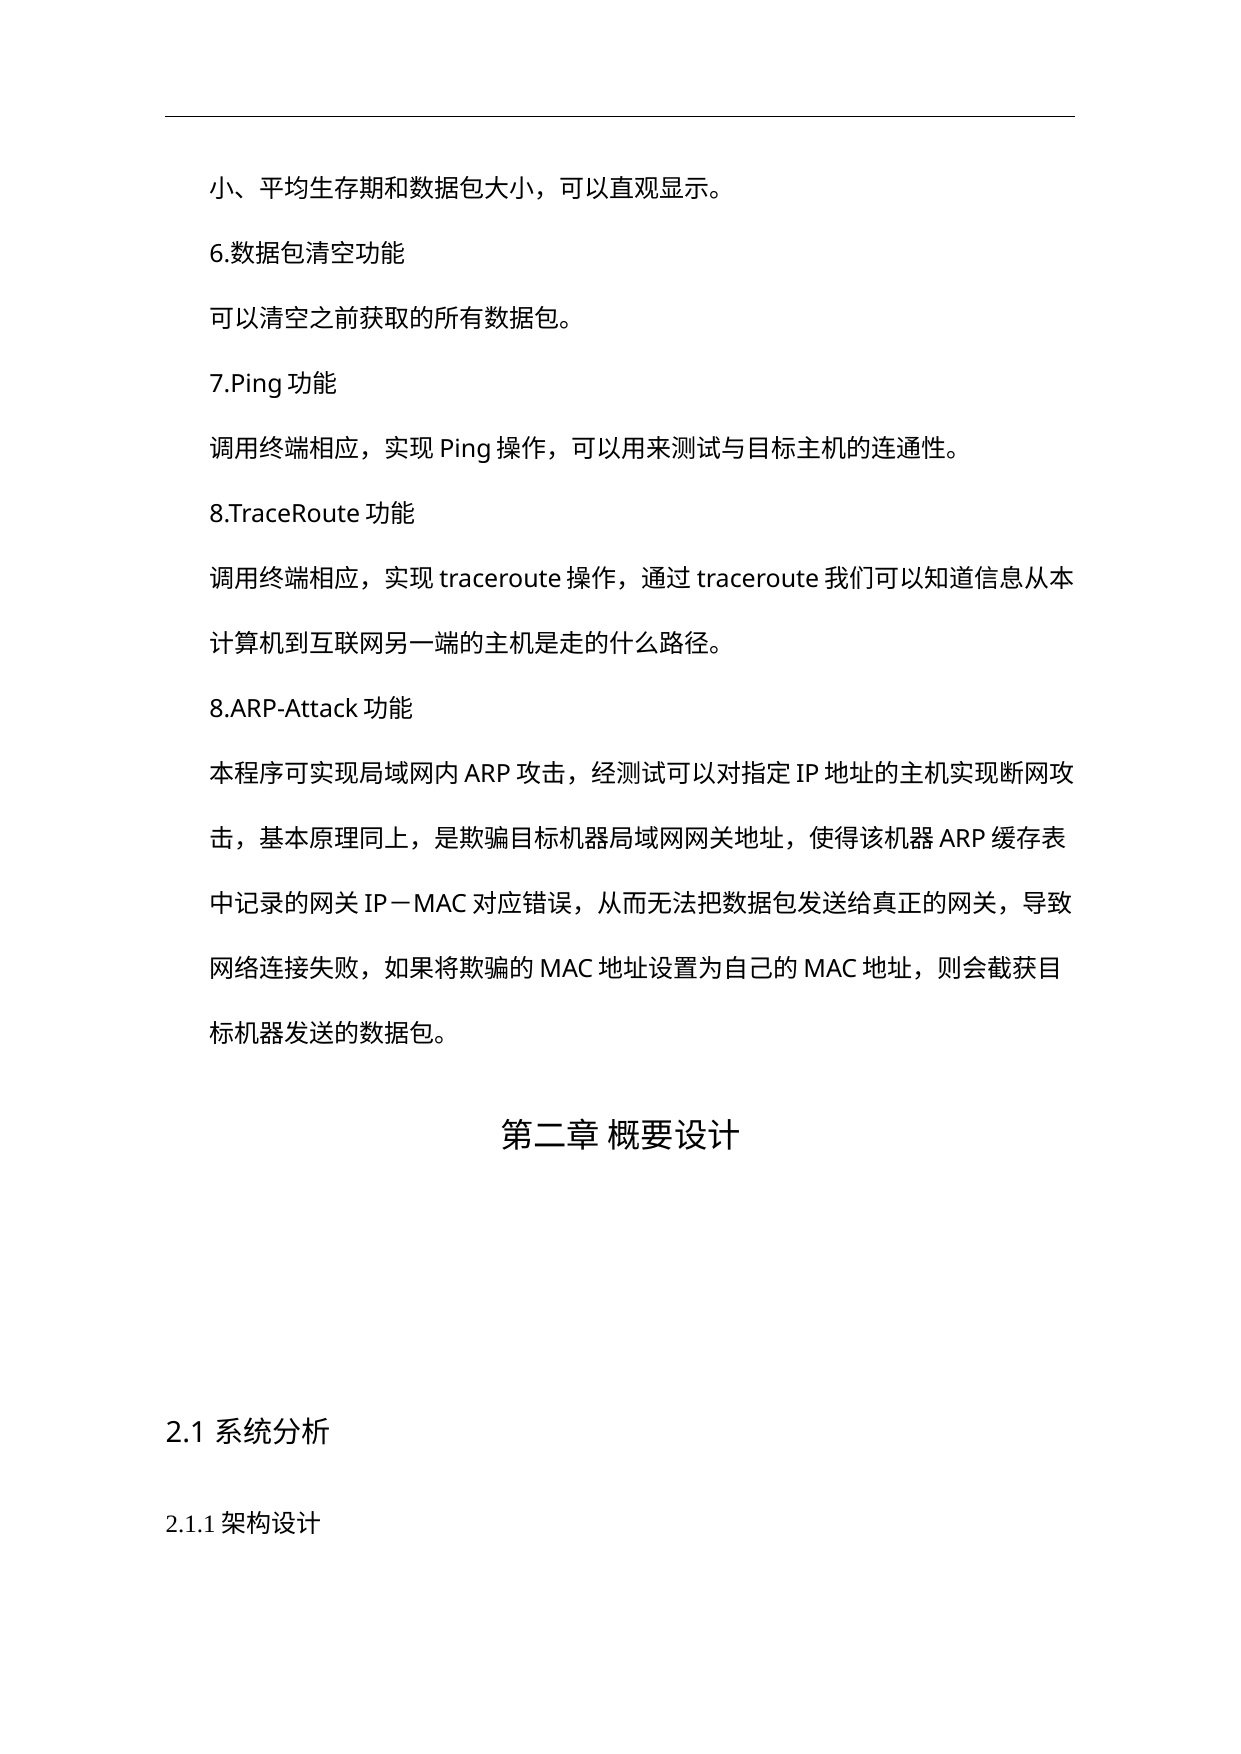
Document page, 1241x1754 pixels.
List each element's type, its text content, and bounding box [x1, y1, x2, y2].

subtitle 2.1 系统分析 [165, 1397, 1075, 1462]
text 6.数据包清空功能 [165, 219, 1075, 284]
text 调用终端相应，实现traceroute操作，通过traceroute我们可以知道信息从本计算机到互联网另一端的主机是走的什么路径。 [209, 544, 1075, 674]
subtitle 第二章 概要设计 [165, 1100, 1075, 1165]
text 调用终端相应，实现Ping操作，可以用来测试与目标主机的连通性。 [209, 414, 1075, 479]
text 本程序可实现局域网内ARP攻击，经测试可以对指定IP地址的主机实现断网攻击，基本原理同上，是欺骗目标机器局域网网关地址，使得该机器ARP缓存表中记录的网关IP－MAC对应错误，从而无法把数据包发送给真正的网关，导致网络连接失败，如果将欺骗的MAC地址设置为自己的MAC地址，则会截获目标机器发送的数据包。 [209, 739, 1075, 1064]
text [209, 154, 1075, 219]
subtitle 2.1.1 架构设计 [165, 1489, 1075, 1554]
text 可以清空之前获取的所有数据包。 [209, 284, 1075, 349]
text 8.ARP-Attack功能 [165, 674, 1075, 739]
text 7.Ping功能 [165, 349, 1075, 414]
text 8.TraceRoute功能 [165, 479, 1075, 544]
